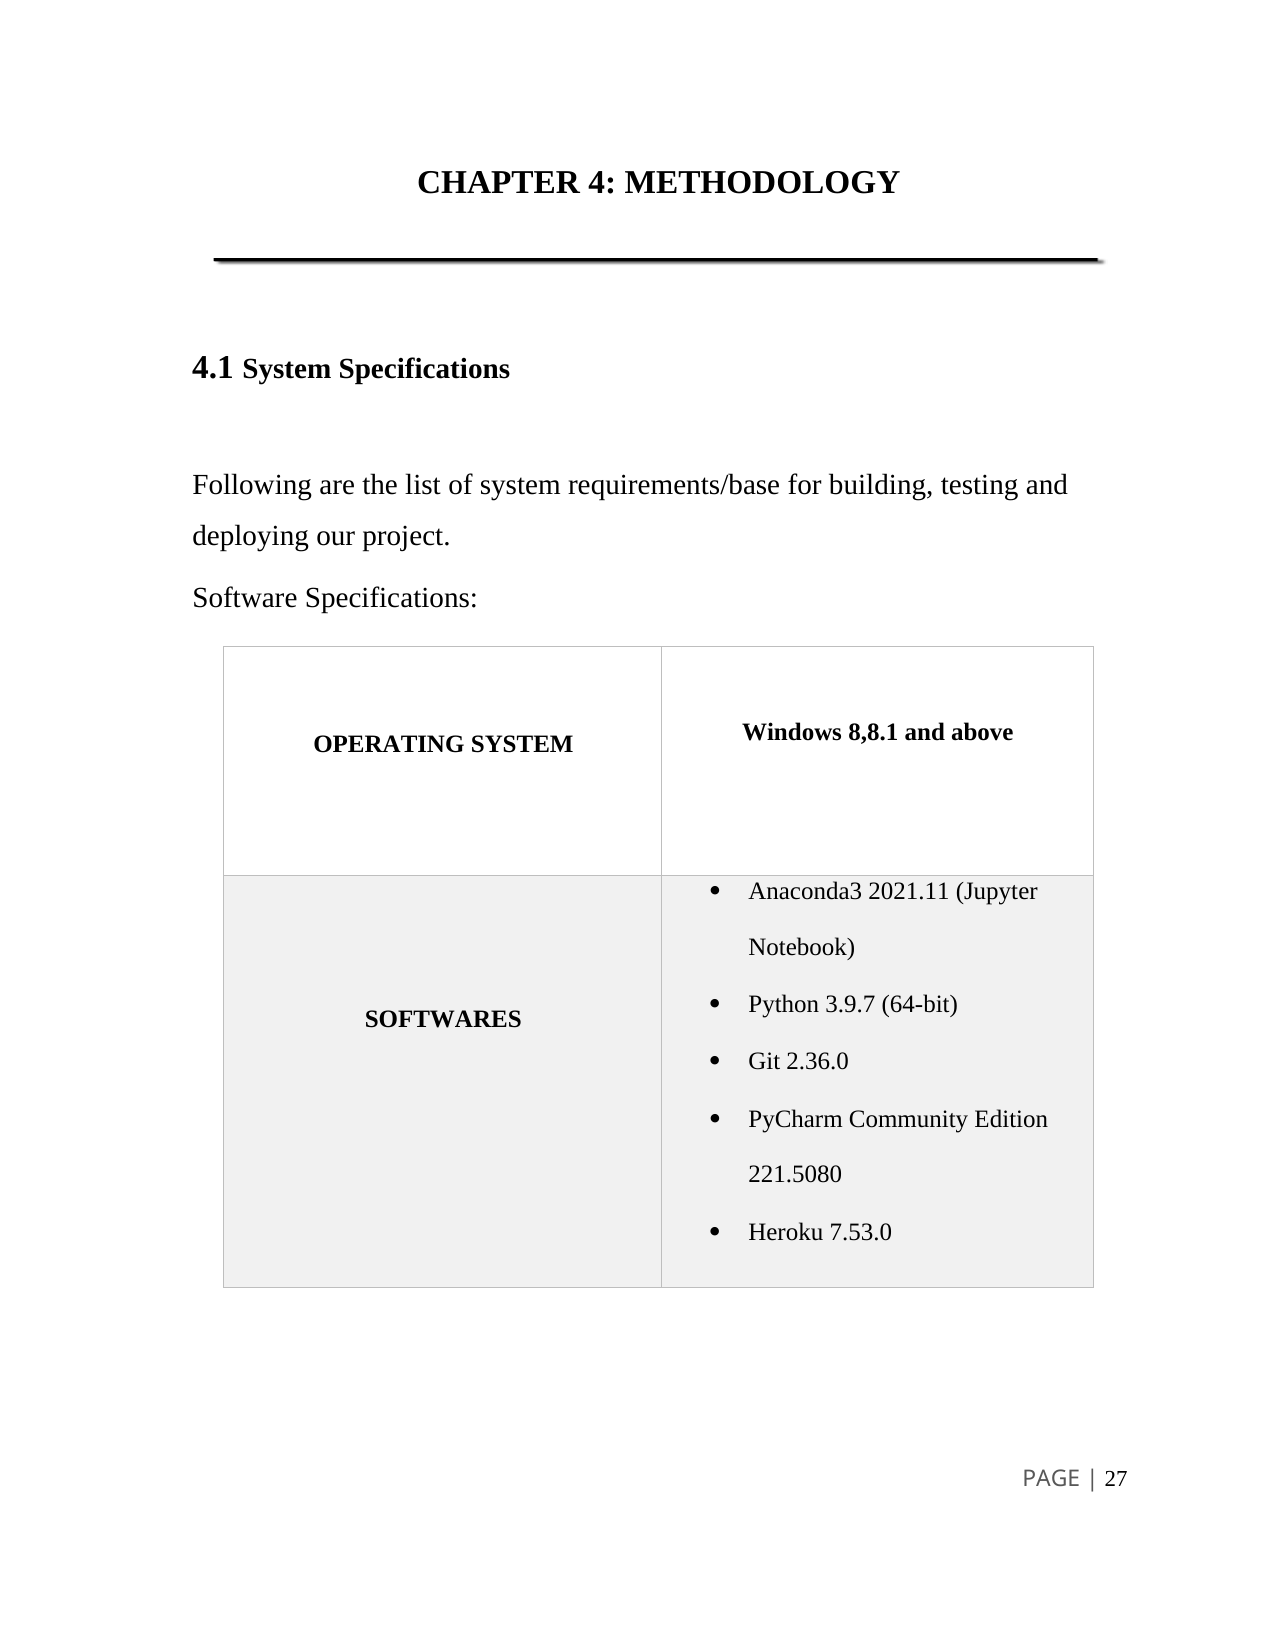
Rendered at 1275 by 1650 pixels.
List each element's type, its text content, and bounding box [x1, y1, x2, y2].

subtitle System Specifications [192, 347, 1202, 386]
table_header Windows 8,8.1 and above [662, 647, 1093, 875]
subtitle Following are the list of system requirements/base for building, testing and deploying our project. [192, 467, 1154, 551]
table_header OPERATING SYSTEM [224, 647, 661, 875]
text Software Specifications: [192, 581, 1202, 614]
subtitle CHAPTER 4: METHODOLOGY [200, 162, 1117, 201]
table_cell SOFTWARES [224, 876, 661, 1287]
table_cell Anaconda3 2021.11 (Jupyter Notebook) Python 3.9.7 (64-bit) Git 2.36.0 PyCharm Community Edition 221.5080 Heroku 7.53.0 [662, 876, 1093, 1287]
picture [213, 258, 1108, 266]
